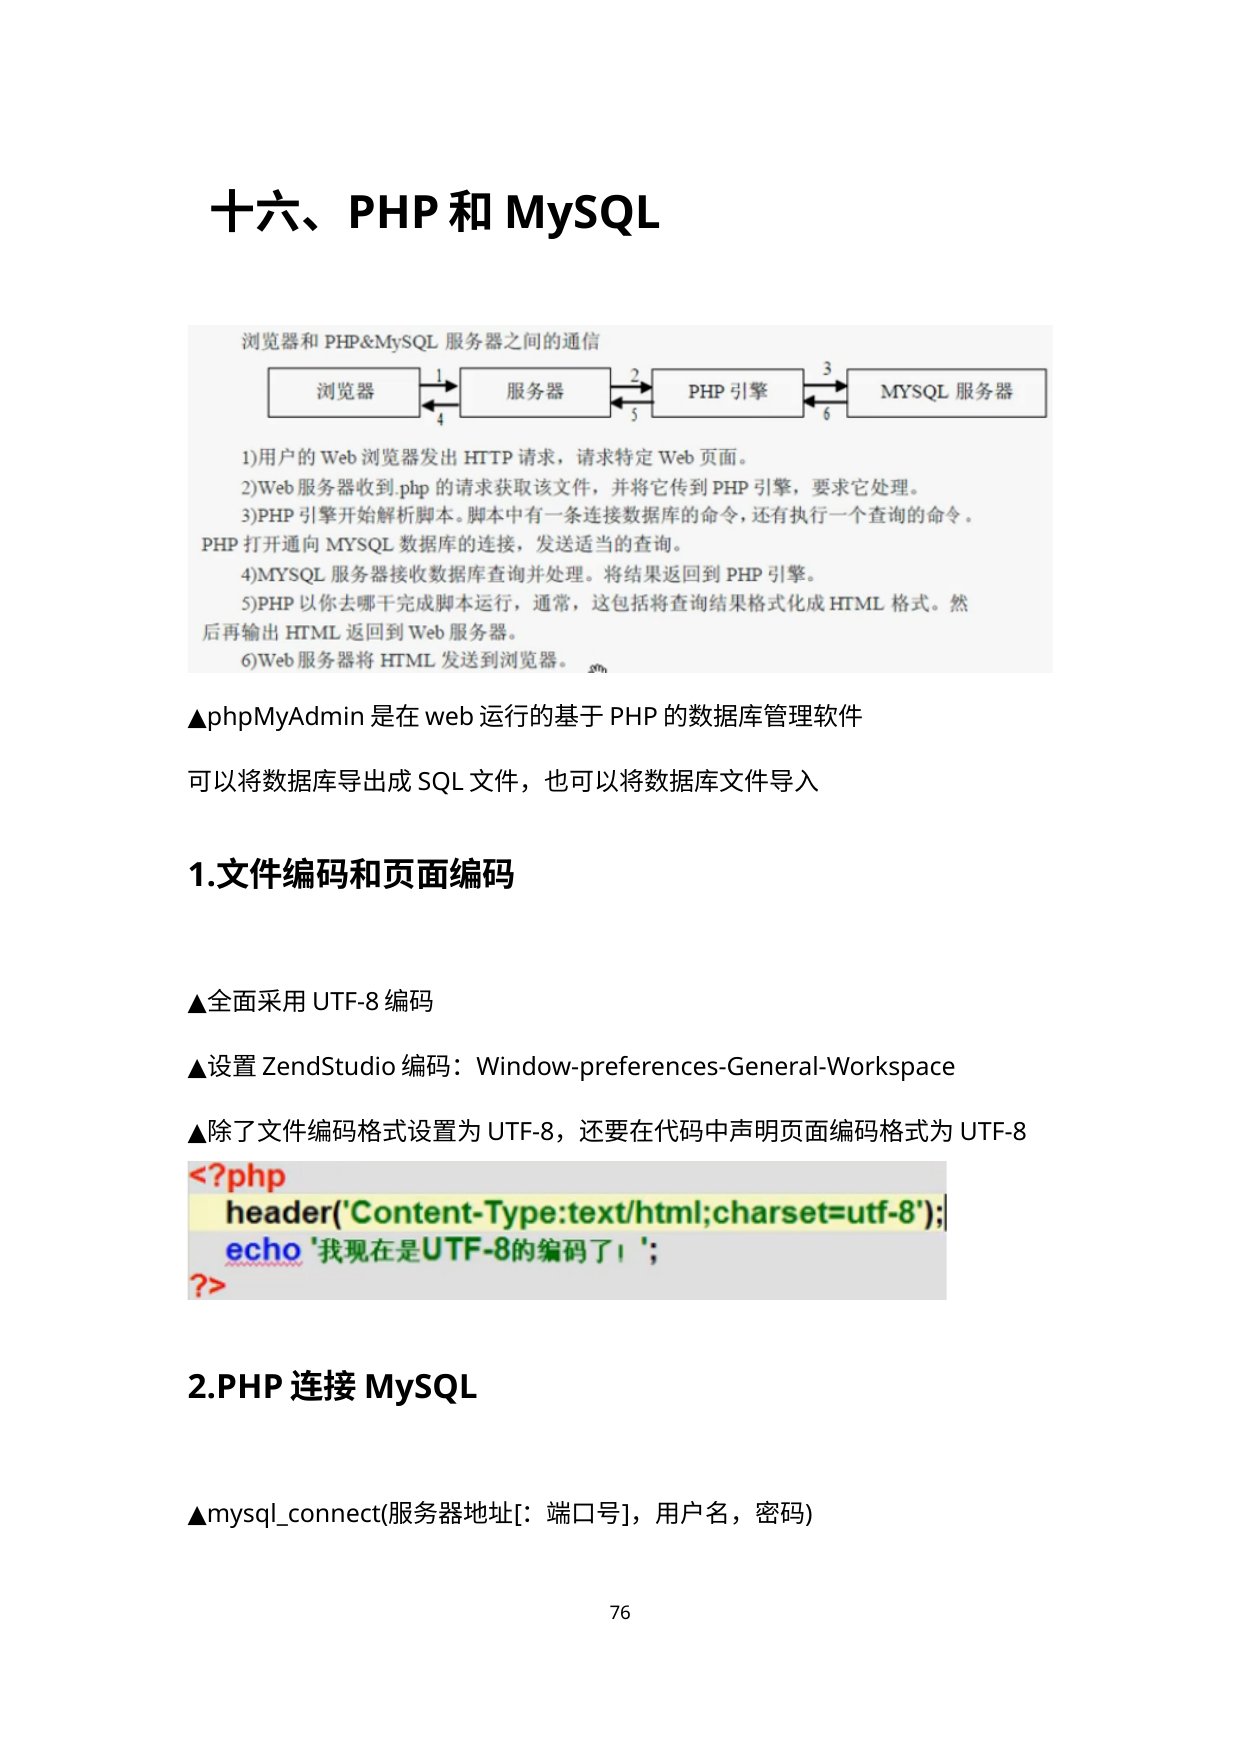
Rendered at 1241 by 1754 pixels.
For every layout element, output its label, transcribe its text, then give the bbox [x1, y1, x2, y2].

text 十六、PHP和MySQL [209, 160, 1031, 257]
text 可以将数据库导出成SQL文件，也可以将数据库文件导入 [187, 747, 1053, 812]
text ▲除了文件编码格式设置为UTF-8，还要在代码中声明页面编码格式为UTF-8 [187, 1097, 1053, 1162]
text ▲phpMyAdmin是在web运行的基于PHP的数据库管理软件 [187, 682, 1053, 747]
text ▲设置ZendStudio编码：Window-preferences-General-Workspace [187, 1032, 1053, 1097]
text 2.PHP连接MySQL [187, 1351, 1053, 1416]
text ▲mysql_connect(服务器地址[：端口号]，用户名，密码) [187, 1479, 1053, 1544]
picture [187, 1161, 947, 1300]
picture [187, 325, 1053, 673]
text 1.文件编码和页面编码 [187, 839, 1053, 904]
text ▲全面采用UTF-8编码 [187, 967, 1053, 1032]
